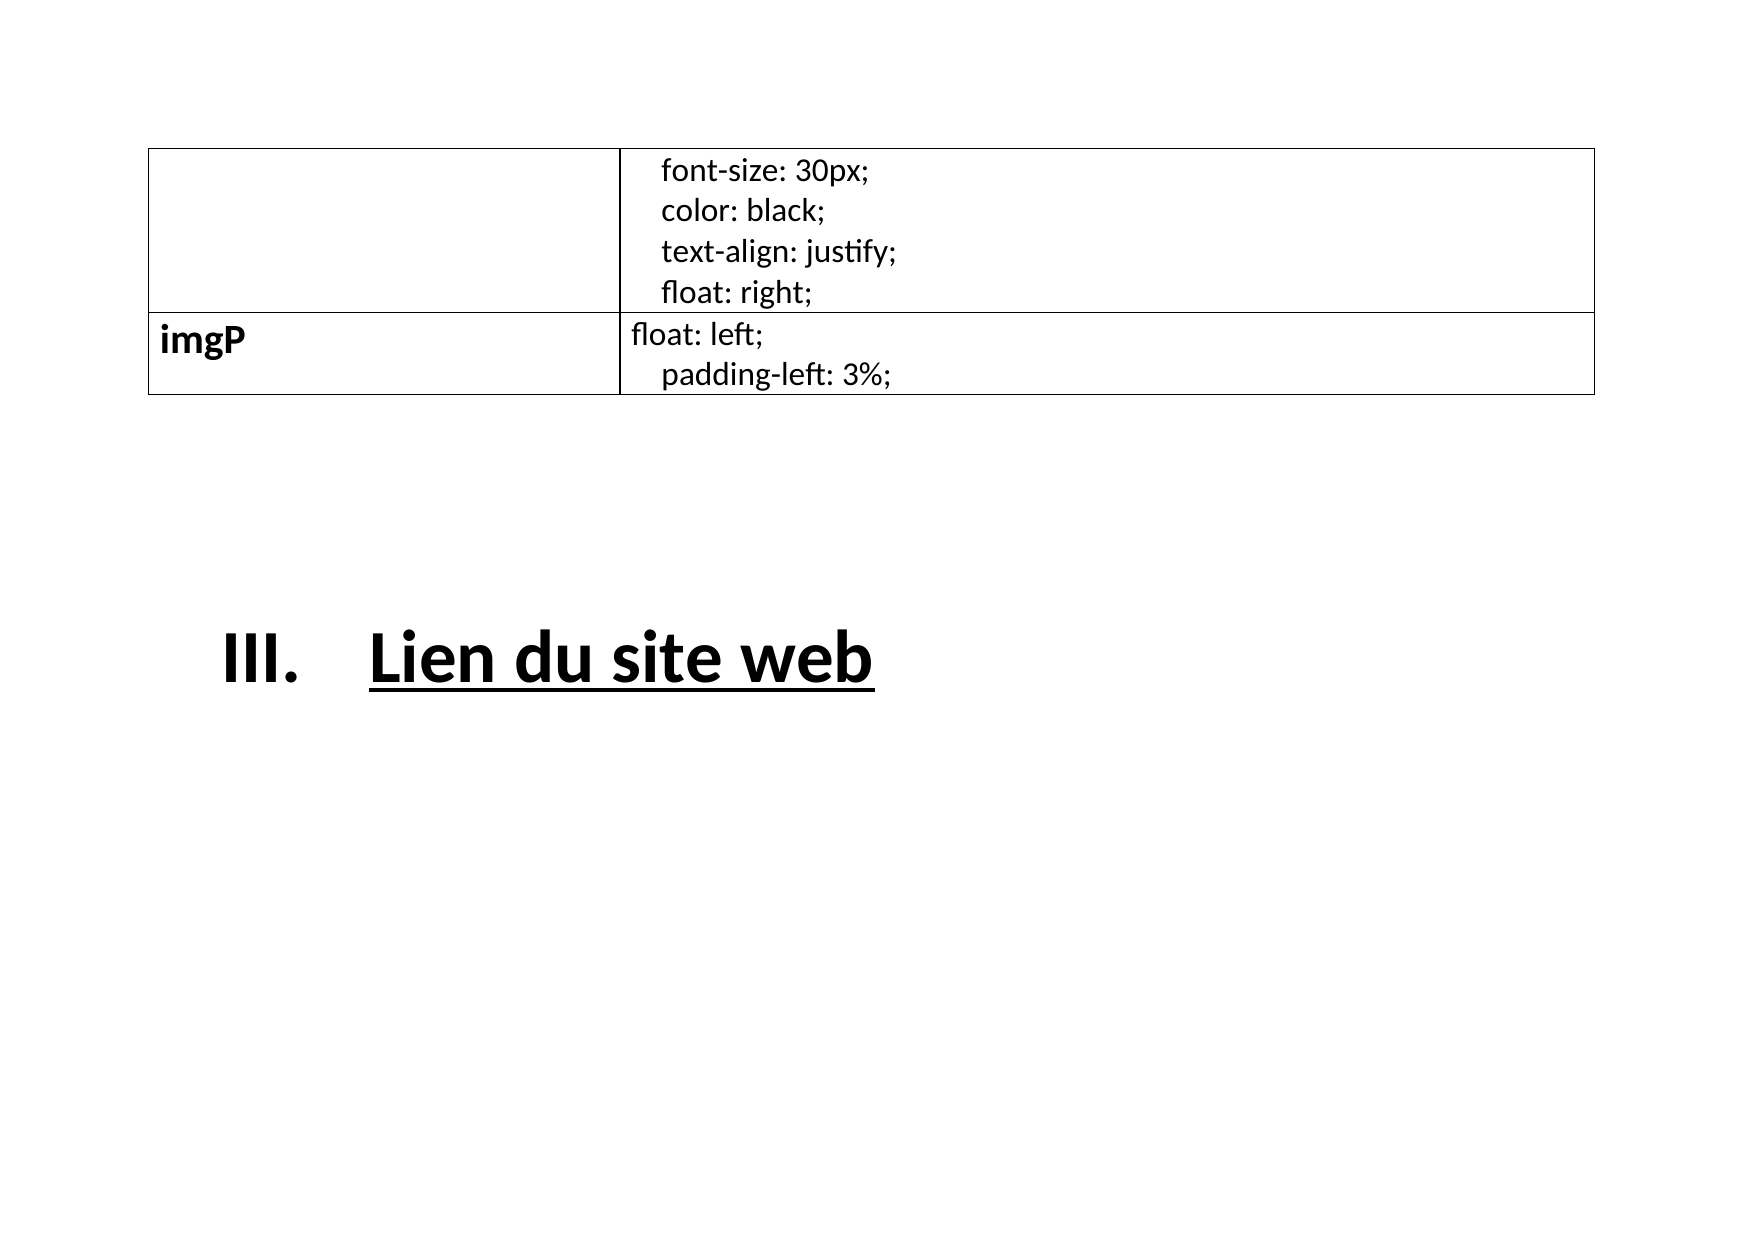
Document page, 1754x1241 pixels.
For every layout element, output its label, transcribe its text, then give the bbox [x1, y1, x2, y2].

table_cell imgP [149, 313, 619, 394]
table_cell float: left; padding-left: 3%; [621, 313, 1594, 394]
list Lien du site web [221, 610, 1606, 701]
table_cell p [149, 149, 619, 312]
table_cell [621, 149, 1594, 312]
